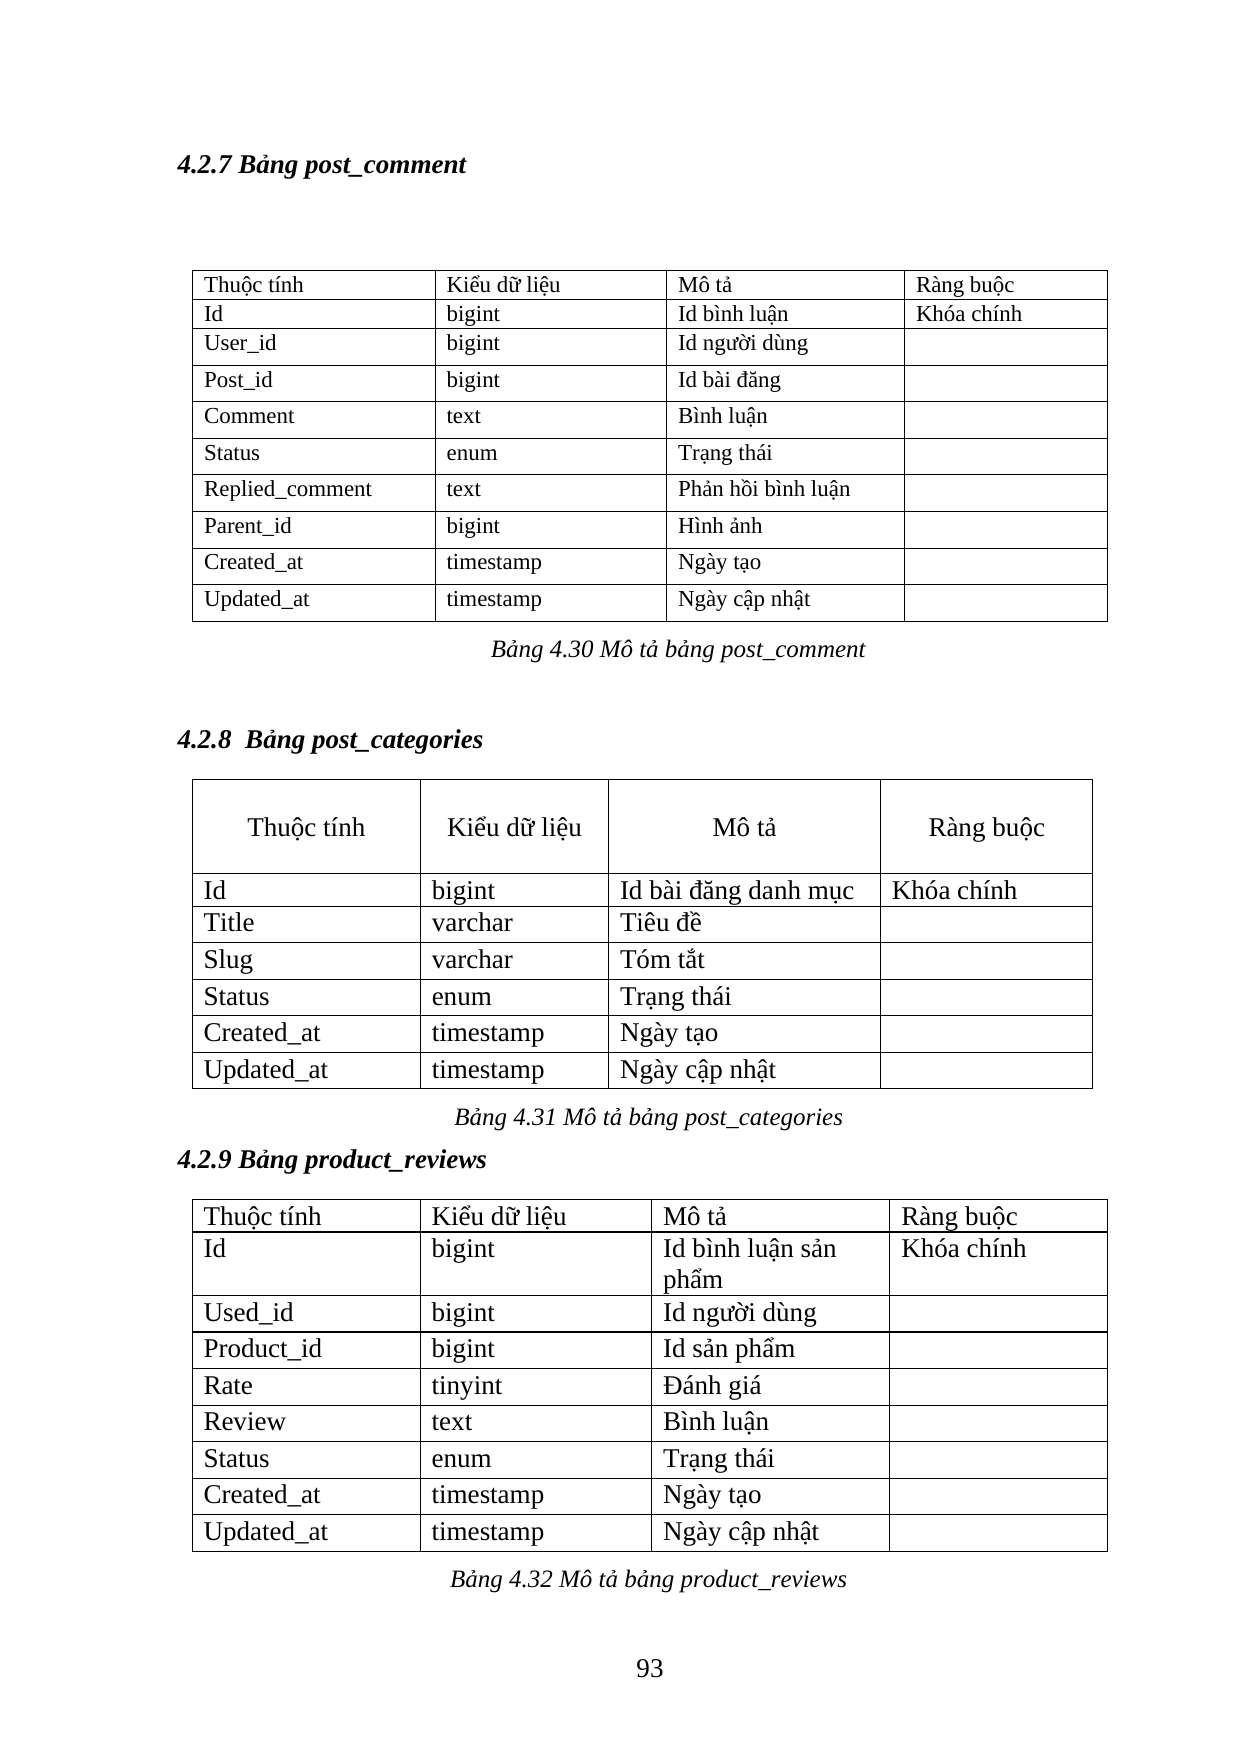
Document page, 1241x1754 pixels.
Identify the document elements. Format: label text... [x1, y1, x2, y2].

table_cell Created_at [193, 1016, 420, 1052]
table_cell Id [193, 874, 420, 906]
table_cell tinyint [421, 1369, 651, 1404]
table_cell Rate [193, 1369, 420, 1404]
table_cell enum [421, 1442, 651, 1478]
table_header Kiểu dữ liệu [421, 780, 608, 873]
table_cell timestamp [421, 1053, 608, 1088]
table_cell Id sản phẩm [652, 1333, 889, 1368]
table_cell [881, 943, 1092, 979]
table_cell [890, 1333, 1107, 1368]
table_cell [890, 1479, 1107, 1514]
table_header Mô tả [652, 1200, 889, 1231]
table_cell text [421, 1406, 651, 1441]
table_cell Tóm tắt [609, 943, 880, 979]
table_cell Khóa chính [881, 874, 1092, 906]
table_cell Id bình luận sản phẩm [652, 1233, 889, 1295]
table_cell Khóa chính [890, 1233, 1107, 1295]
table_cell Tiêu đề [609, 907, 880, 942]
table_cell Bình luận [652, 1406, 889, 1441]
table_header Mô tả [609, 780, 880, 873]
table_cell bigint [421, 1233, 651, 1295]
table_cell Slug [193, 943, 420, 979]
table_cell timestamp [421, 1515, 651, 1551]
table_cell Đánh giá [652, 1369, 889, 1404]
table_cell Created_at [193, 1479, 420, 1514]
table_cell Updated_at [193, 1053, 420, 1088]
subtitle Bảng post_categories [177, 723, 1122, 754]
table_cell [890, 1406, 1107, 1441]
table_header Kiểu dữ liệu [421, 1200, 651, 1231]
table_cell Id người dùng [652, 1296, 889, 1331]
subtitle Bảng product_reviews [177, 1143, 1122, 1174]
table_header Ràng buộc [890, 1200, 1107, 1231]
table_cell Id bài đăng danh mục [609, 874, 880, 906]
table_cell bigint [421, 874, 608, 906]
table_cell [890, 1442, 1107, 1478]
table_cell timestamp [421, 1479, 651, 1514]
table_cell Trạng thái [652, 1442, 889, 1478]
table_cell Status [193, 980, 420, 1015]
table_cell bigint [421, 1296, 651, 1331]
table_cell Review [193, 1406, 420, 1441]
table_cell [881, 907, 1092, 942]
table_cell Status [193, 1442, 420, 1478]
table_cell Trạng thái [609, 980, 880, 1015]
table_cell [881, 1053, 1092, 1088]
table_cell Ngày tạo [609, 1016, 880, 1052]
table_cell Used_id [193, 1296, 420, 1331]
table_cell enum [421, 980, 608, 1015]
table_cell [890, 1369, 1107, 1404]
table_header Thuộc tính [193, 1200, 420, 1231]
table_cell bigint [421, 1333, 651, 1368]
subtitle Bảng post_comment [177, 148, 1122, 179]
table_cell Product_id [193, 1333, 420, 1368]
table_cell varchar [421, 907, 608, 942]
table_cell [890, 1515, 1107, 1551]
table_cell Title [193, 907, 420, 942]
table_header Thuộc tính [193, 780, 420, 873]
table_cell [881, 980, 1092, 1015]
table_cell [881, 1016, 1092, 1052]
table_cell [890, 1296, 1107, 1331]
table_cell timestamp [421, 1016, 608, 1052]
table_cell Ngày cập nhật [652, 1515, 889, 1551]
table_cell varchar [421, 943, 608, 979]
table_cell Ngày cập nhật [609, 1053, 880, 1088]
table_cell Updated_at [193, 1515, 420, 1551]
table_cell Id [193, 1233, 420, 1295]
table_cell Ngày tạo [652, 1479, 889, 1514]
table_header Ràng buộc [881, 780, 1092, 873]
